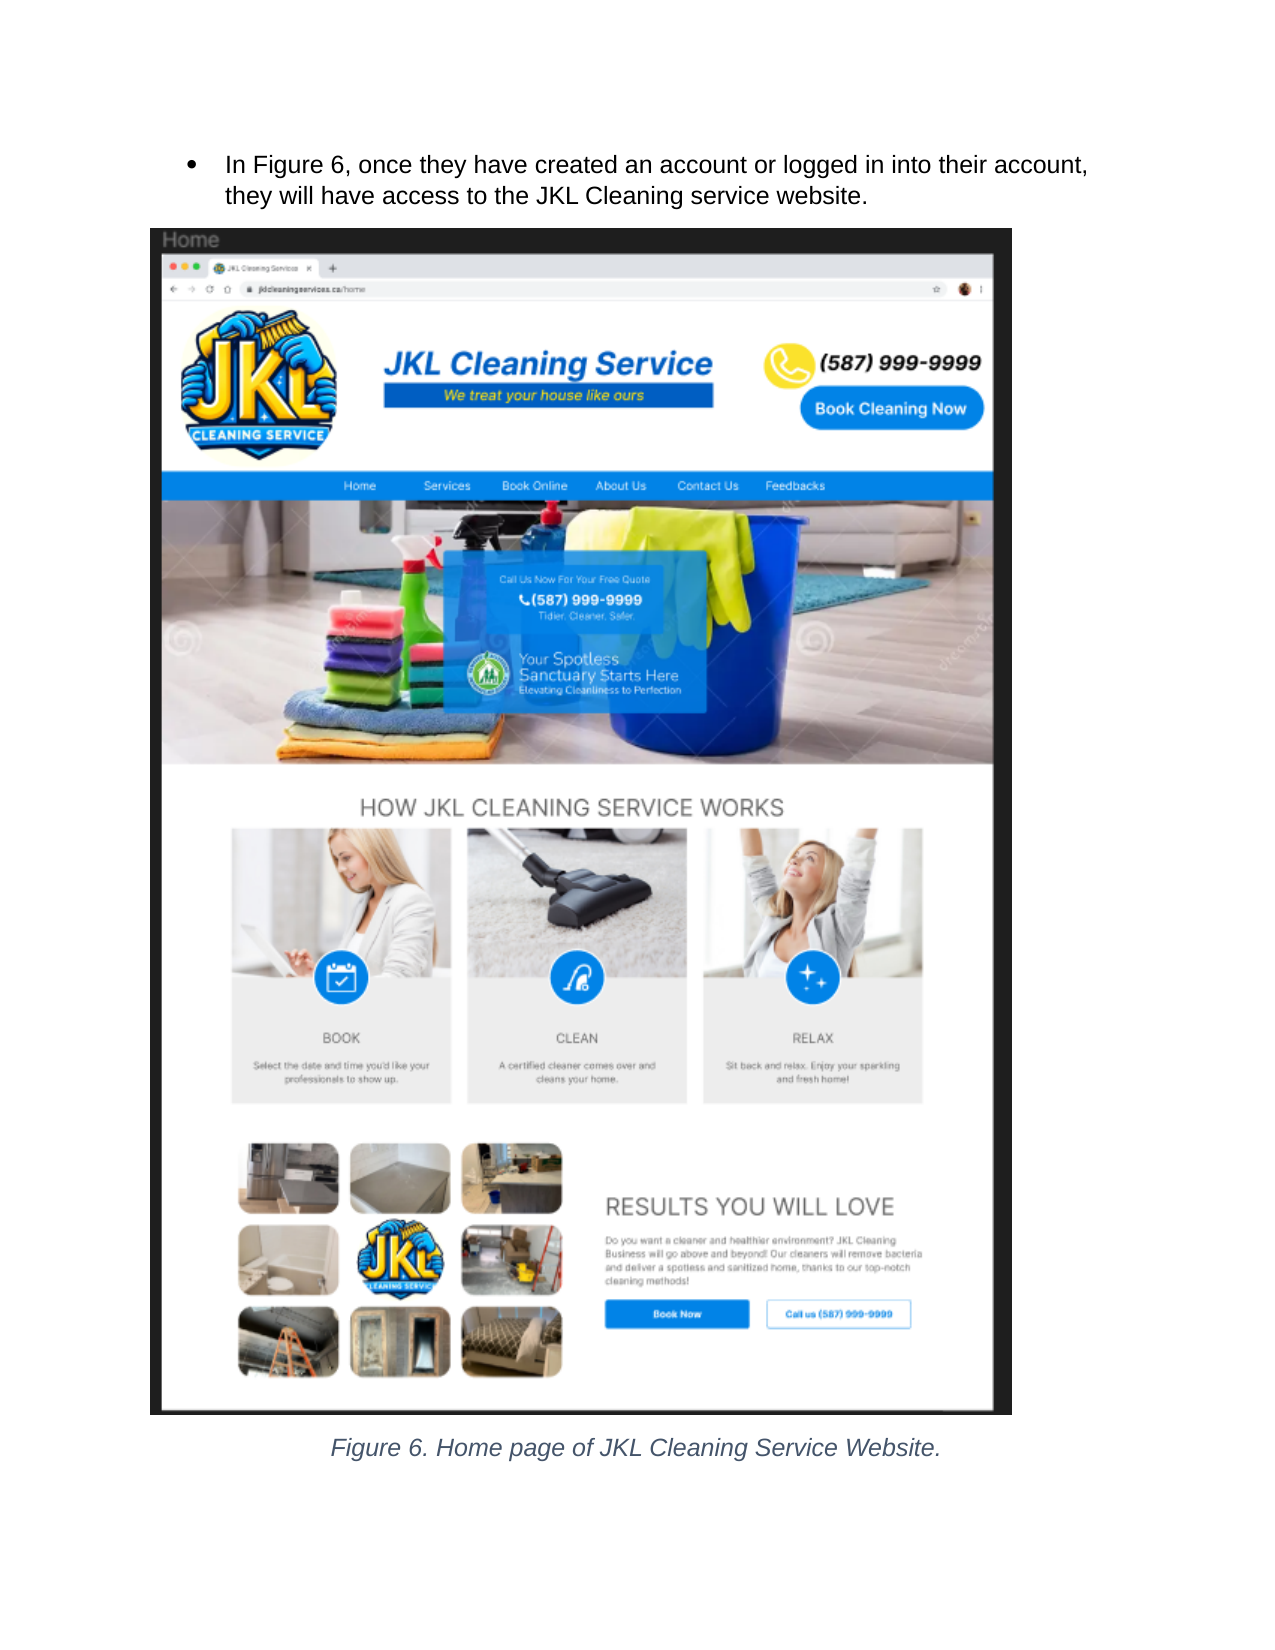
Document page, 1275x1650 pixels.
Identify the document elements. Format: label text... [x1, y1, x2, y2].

list In Figure 6, once they have created an account or logged in into their account, they will have access to the JKL Cleaning service website. [187, 150, 1125, 210]
picture [150, 228, 1012, 1415]
text Figure 6. Home page of JKL Cleaning Service Website. [150, 1433, 1125, 1462]
